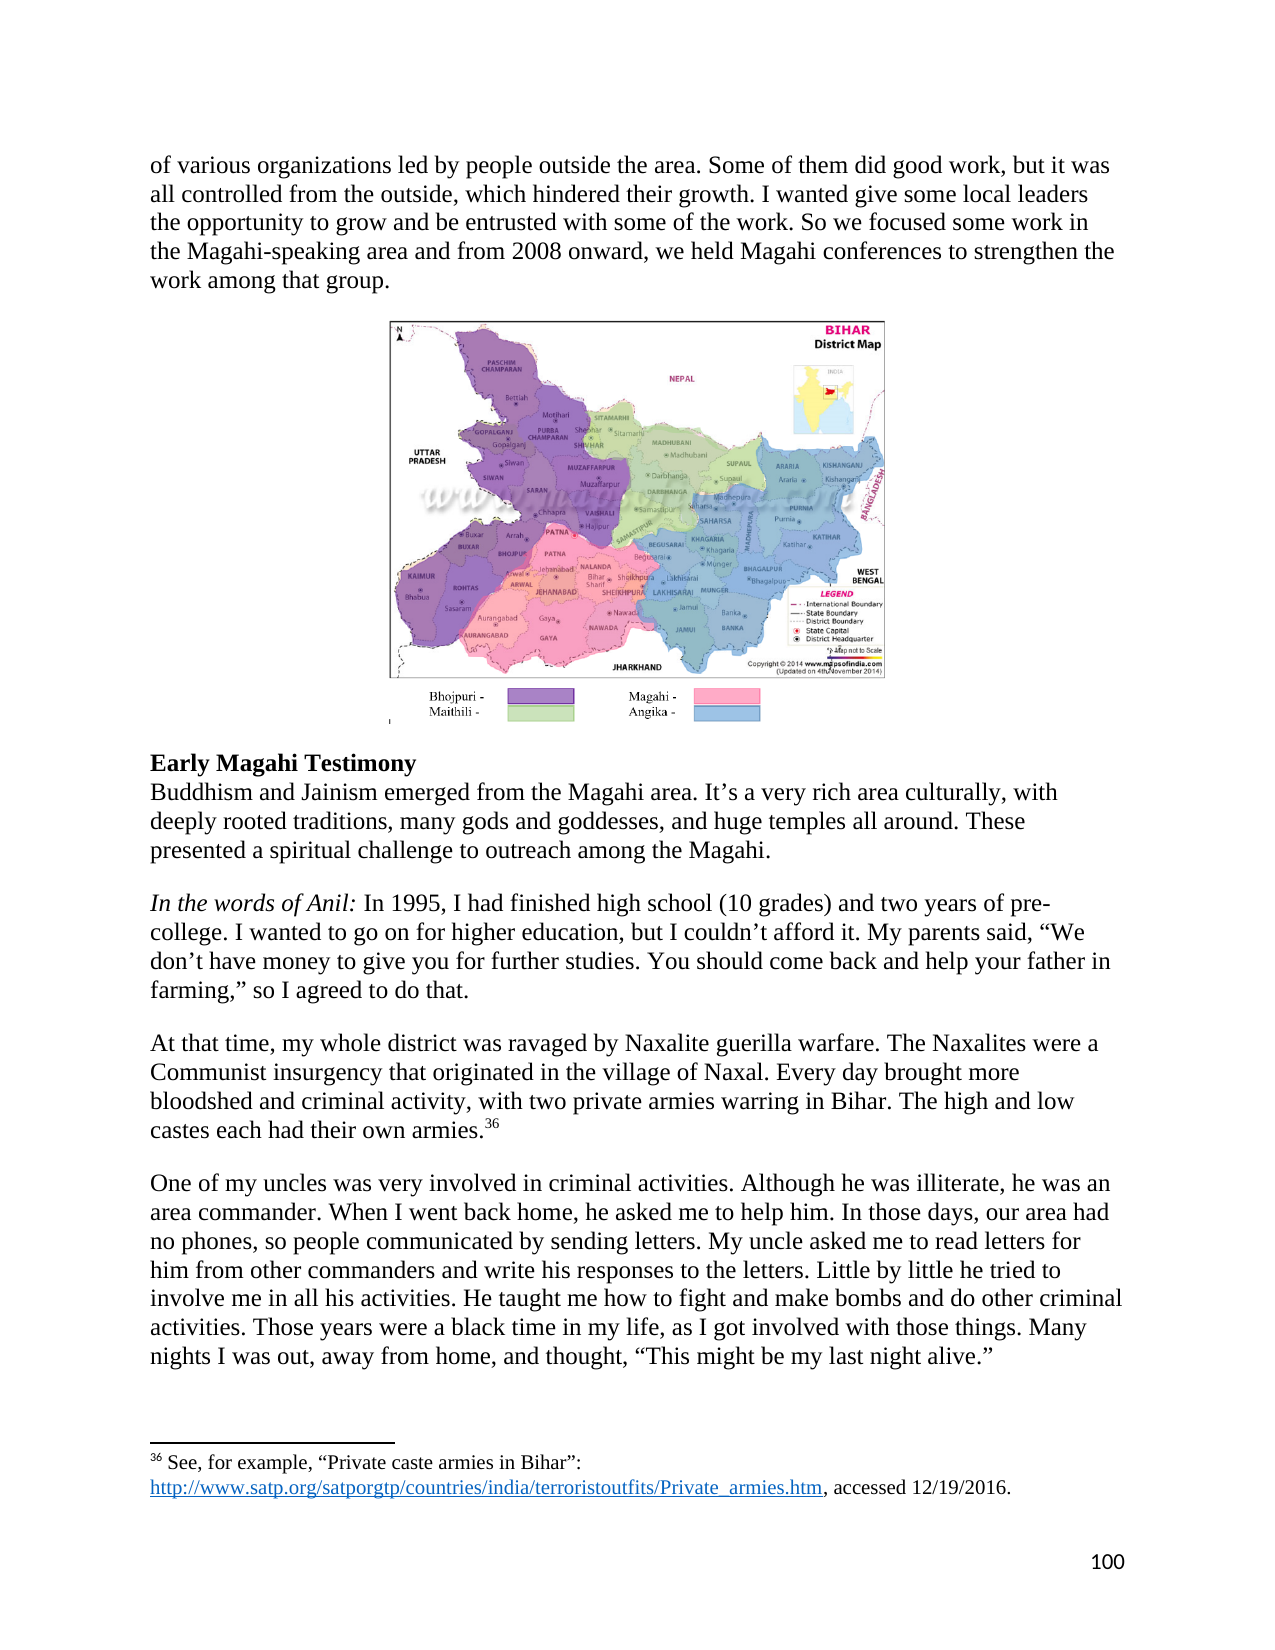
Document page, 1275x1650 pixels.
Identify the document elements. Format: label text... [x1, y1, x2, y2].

text At that time, my whole district was ravaged by Naxalite guerilla warfare. The Naxalites were a Communist insurgency that originated in the village of Naxal. Every day brought more bloodshed and criminal activity, with two private armies warring in Bihar. The high and low castes each had their own armies. [150, 1028, 1125, 1143]
text In the words of Anil: In 1995, I had finished high school (10 grades) and two years of pre-college. I wanted to go on for higher education, but I couldn’t afford it. My parents said, “We don’t have money to give you for further studies. You should come back and help your father in farming,” so I agreed to do that. [150, 888, 1125, 1003]
text One of my uncles was very involved in criminal activities. Although he was illiterate, he was an area commander. When I went back home, he asked me to help him. In those days, our area had no phones, so people communicated by sending letters. My uncle asked me to read letters for him from other commanders and write his responses to the letters. Little by little he tried to involve me in all his activities. He taught me how to fight and make bombs and do other criminal activities. Those years were a black time in my life, as I got involved with those things. Many nights I was out, away from home, and thought, “This might be my last night alive.” [150, 1168, 1125, 1370]
text Early Magahi Testimony [150, 748, 1125, 777]
text Buddhism and Jainism emerged from the Magahi area. It’s a very rich area culturally, with deeply rooted traditions, many gods and goddesses, and huge temples all around. These presented a spiritual challenge to outreach among the Magahi. [150, 777, 1125, 863]
picture [386, 318, 889, 724]
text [150, 150, 1125, 294]
